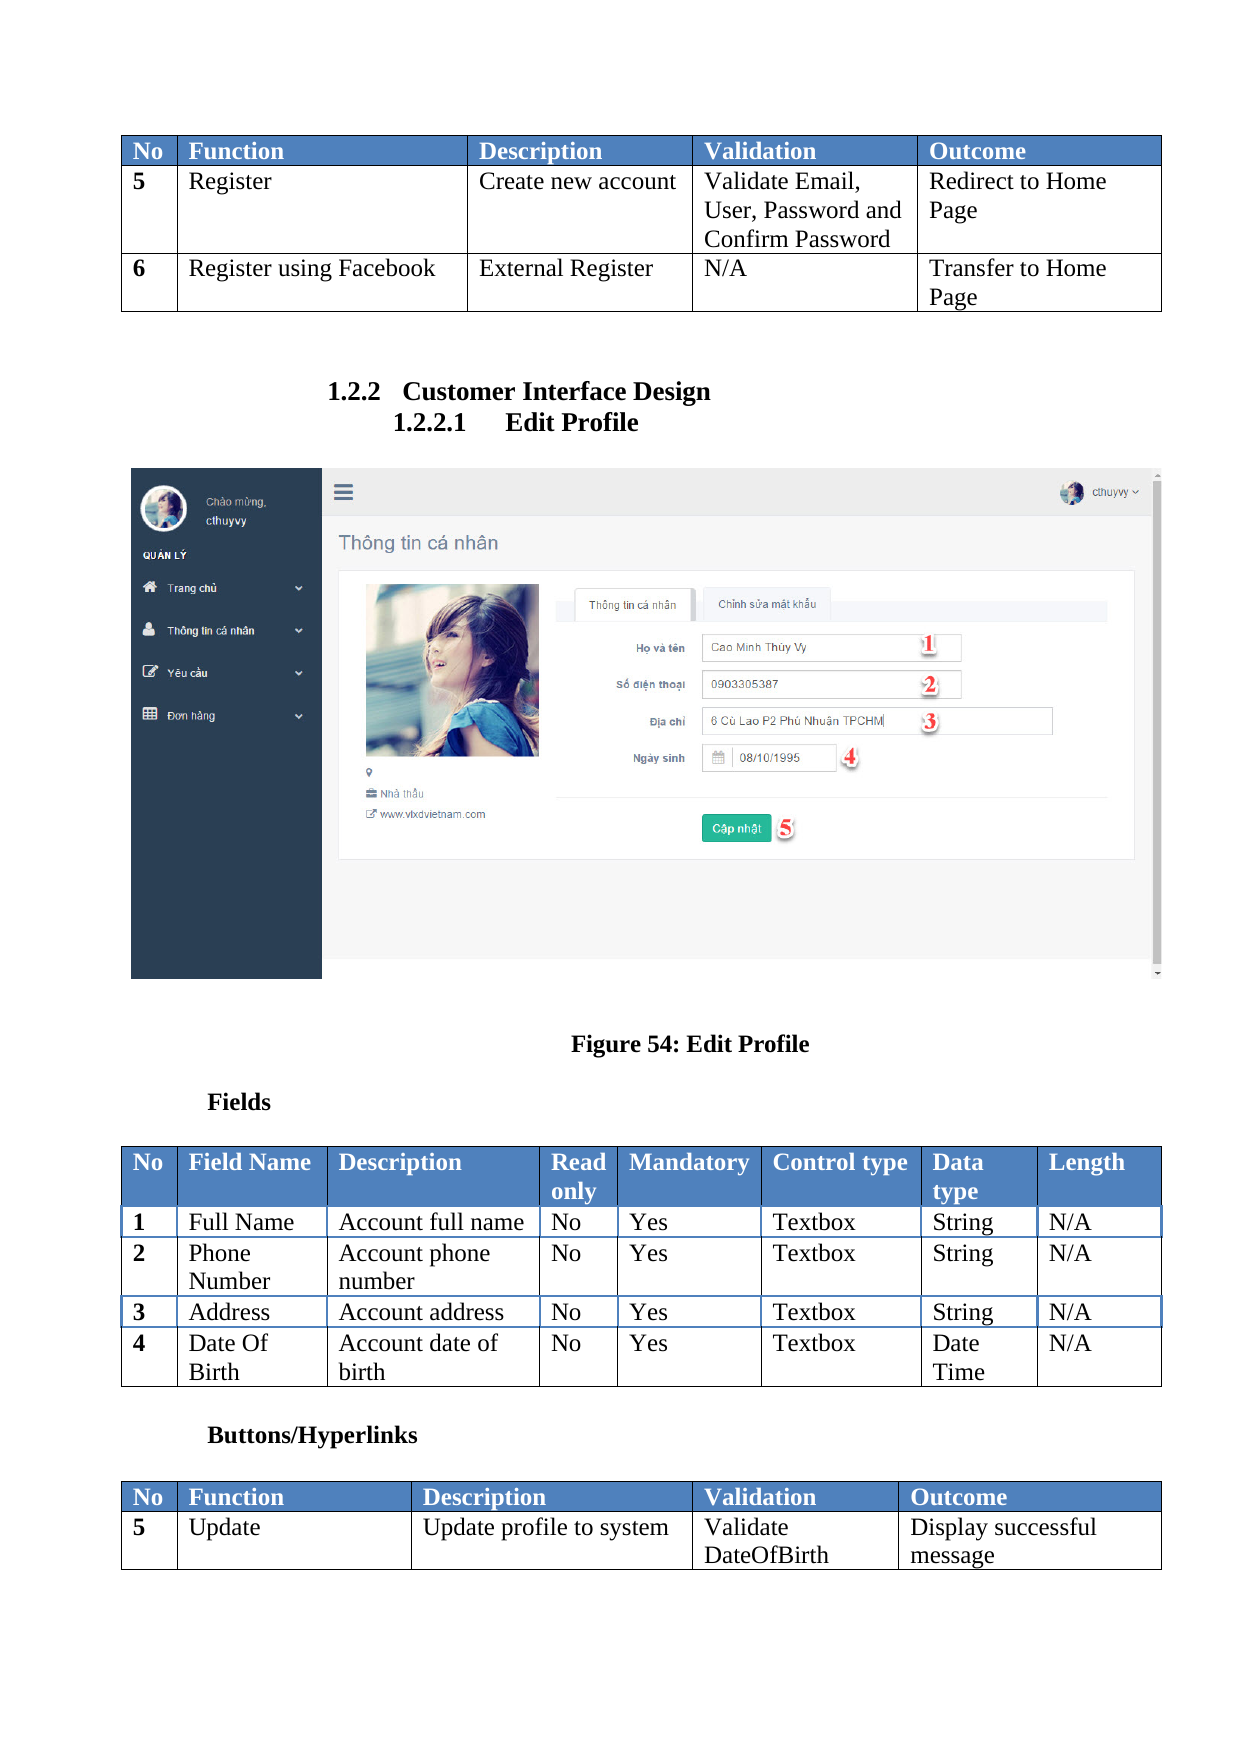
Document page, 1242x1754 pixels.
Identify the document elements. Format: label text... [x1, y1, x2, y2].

table_cell Full Name [178, 1207, 326, 1236]
table_header Validation [693, 1482, 898, 1511]
table_cell Account date of birth [328, 1328, 539, 1386]
table_cell Validate DateOfBirth [693, 1512, 898, 1569]
table_header Outcome [899, 1482, 1161, 1511]
list Customer Interface Design [327, 375, 1154, 406]
table_cell Textbox [762, 1207, 920, 1236]
table_cell N/A [1039, 1297, 1160, 1326]
table_cell Textbox [762, 1297, 920, 1326]
table_header Length [1038, 1147, 1161, 1205]
table_header No [122, 136, 177, 165]
table_cell String [922, 1207, 1036, 1236]
table_cell Update [178, 1512, 411, 1569]
table_header Outcome [918, 136, 1161, 165]
table_cell 5 [122, 166, 177, 252]
table_cell No [540, 1238, 617, 1295]
table_cell 3 [123, 1297, 176, 1326]
table_header Mandatory [618, 1147, 761, 1205]
table_cell N/A [1038, 1238, 1161, 1295]
table_cell Yes [619, 1207, 760, 1236]
table_cell 4 [122, 1328, 177, 1386]
table_header Function [178, 136, 467, 165]
table_cell Update profile to system [412, 1512, 692, 1569]
table_cell N/A [1038, 1328, 1161, 1386]
table_cell Account full name [328, 1207, 539, 1236]
table_cell External Register [468, 254, 692, 311]
list Figure 54: Edit Profile [552, 1029, 1154, 1058]
table_cell Account phone number [328, 1238, 539, 1295]
table_cell Phone Number [178, 1238, 327, 1295]
list Edit Profile [393, 406, 1154, 438]
table_cell String [922, 1238, 1037, 1295]
text Buttons/Hyperlinks [207, 1420, 1154, 1447]
table_cell Date Time [922, 1328, 1037, 1386]
table_cell Textbox [762, 1238, 921, 1295]
table_cell Account address [328, 1297, 539, 1326]
table_cell Address [178, 1297, 326, 1326]
table_header Data type [922, 1147, 1037, 1205]
table_cell 1 [123, 1207, 176, 1236]
table_cell Validate Email, User, Password and Confirm Password [693, 166, 917, 252]
table_header Function [178, 1482, 411, 1511]
table_cell Register using Facebook [178, 254, 467, 311]
table_cell N/A [693, 254, 917, 311]
table_header No [122, 1147, 177, 1205]
table_cell Redirect to Home Page [918, 166, 1161, 252]
table_header Description [412, 1482, 692, 1511]
table_cell Yes [618, 1328, 761, 1386]
table_header Read only [540, 1147, 617, 1205]
table_cell 6 [122, 254, 177, 311]
table_header Description [468, 136, 692, 165]
picture [130, 468, 1160, 978]
text Fields [132, 1087, 1154, 1116]
table_cell No [541, 1207, 617, 1236]
table_cell Transfer to Home Page [918, 254, 1161, 311]
table_cell 2 [122, 1238, 177, 1295]
table_cell No [541, 1297, 617, 1326]
table_cell Textbox [762, 1328, 921, 1386]
table_cell Yes [619, 1297, 760, 1326]
table_header Control type [762, 1147, 921, 1205]
table_cell Date Of Birth [178, 1328, 327, 1386]
table_header No [122, 1482, 177, 1511]
table_cell Display successful message [899, 1512, 1161, 1569]
table_cell String [922, 1297, 1036, 1326]
table_cell No [540, 1328, 617, 1386]
table_cell N/A [1039, 1207, 1160, 1236]
table_cell Register [178, 166, 467, 252]
table_header Description [328, 1147, 539, 1205]
table_cell Create new account [468, 166, 692, 252]
table_header Field Name [178, 1147, 327, 1205]
table_cell 5 [122, 1512, 177, 1569]
table_cell Yes [618, 1238, 761, 1295]
table_header Validation [693, 136, 917, 165]
